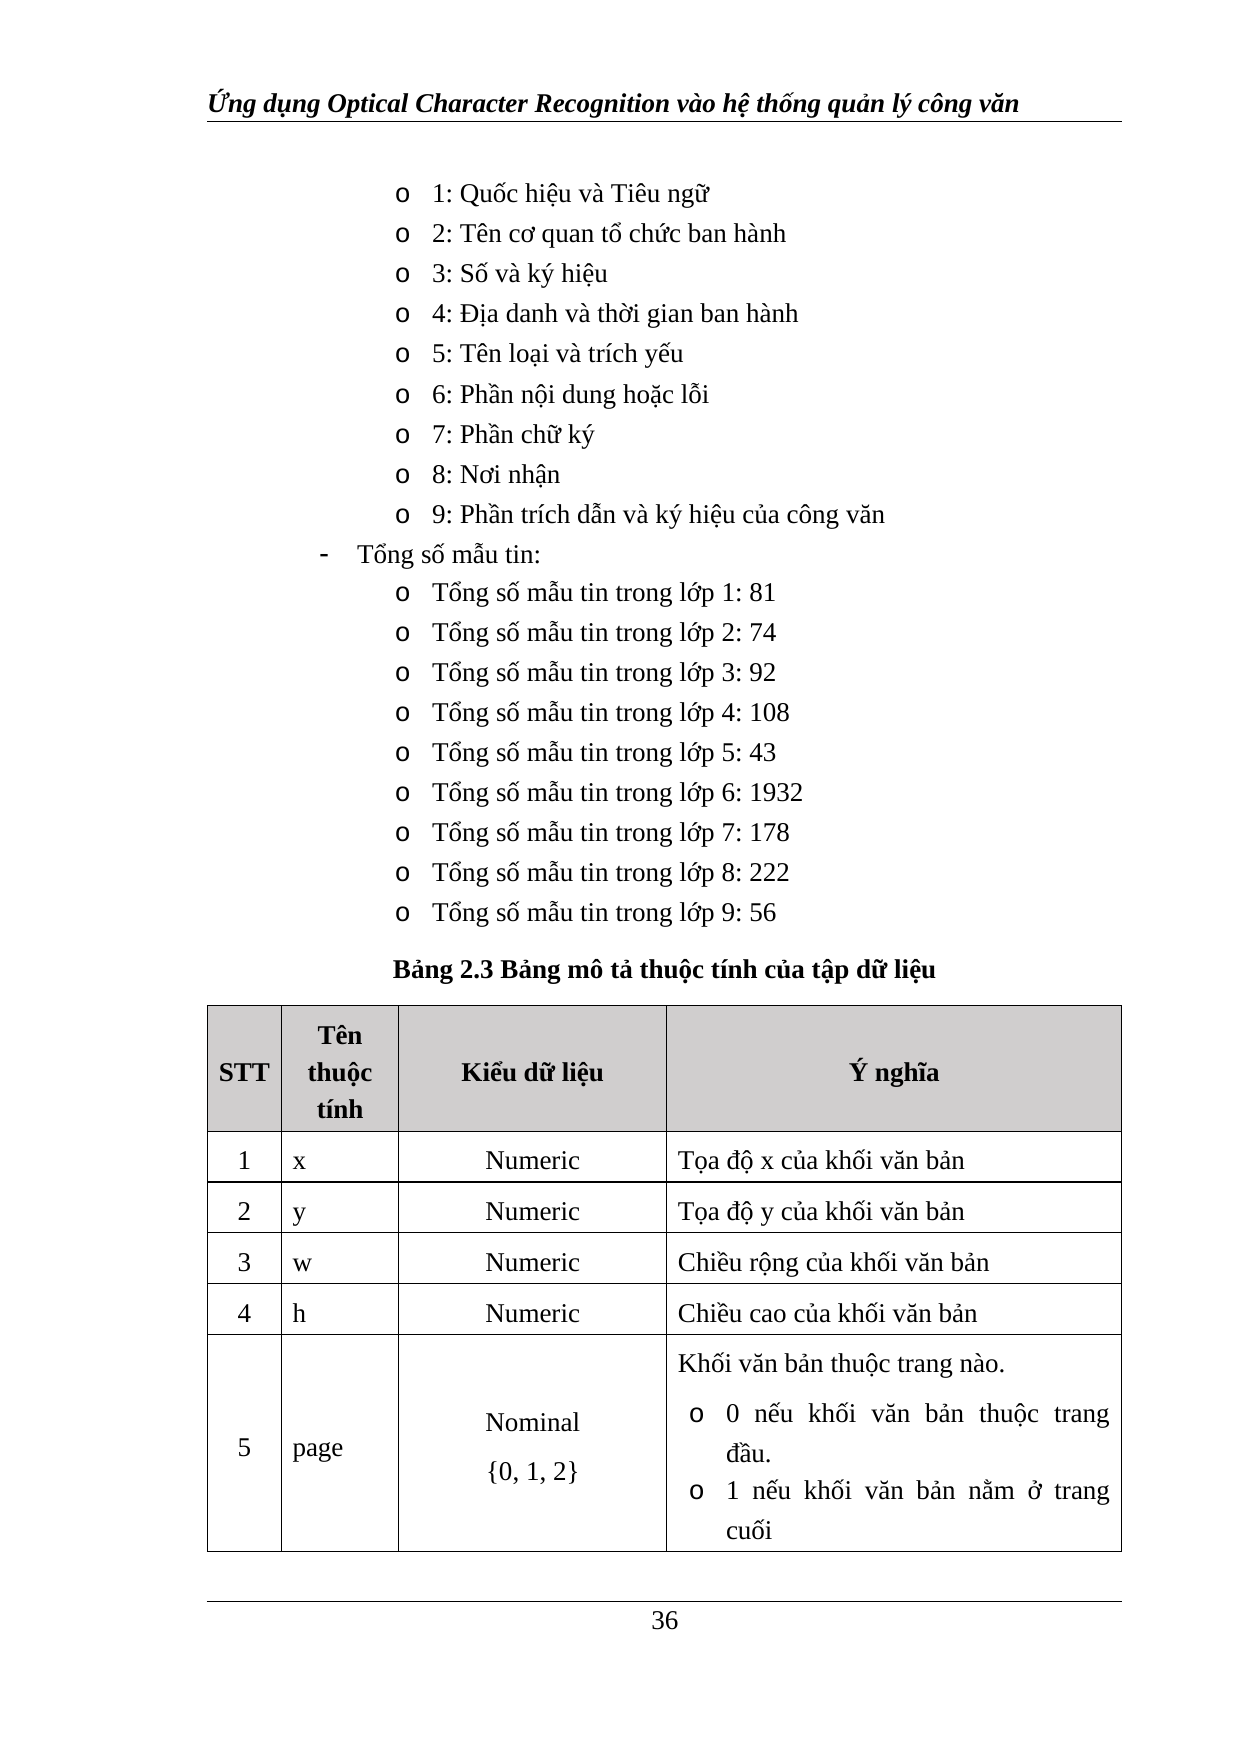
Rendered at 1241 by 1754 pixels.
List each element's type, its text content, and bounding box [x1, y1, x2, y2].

table_cell Tọa độ x của khối văn bản [667, 1132, 1121, 1181]
table_cell h [282, 1284, 398, 1334]
list Tổng số mẫu tin trong lớp 7: 178 [394, 816, 1122, 850]
list Tổng số mẫu tin trong lớp 5: 43 [394, 736, 1122, 769]
table_cell 3 [208, 1233, 281, 1283]
list Tổng số mẫu tin trong lớp 4: 108 [394, 696, 1122, 729]
list 9: Phần trích dẫn và ký hiệu của công văn [394, 498, 1122, 531]
list 3: Số và ký hiệu [394, 257, 1122, 291]
list 2: Tên cơ quan tổ chức ban hành [394, 217, 1122, 251]
table_cell Numeric [399, 1132, 666, 1181]
table_cell 2 [208, 1183, 281, 1232]
table_cell Numeric [399, 1233, 666, 1283]
table_cell Khối văn bản thuộc trang nào. 0 nếu khối văn bản thuộc trang đầu. 1 nếu khối văn bản nằm ở trang cuối [667, 1335, 1121, 1551]
table_cell Chiều cao của khối văn bản [667, 1284, 1121, 1334]
table_header Ý nghĩa [667, 1006, 1121, 1131]
table_cell page [282, 1335, 398, 1551]
list 5: Tên loại và trích yếu [394, 338, 1122, 371]
list Tổng số mẫu tin trong lớp 3: 92 [394, 656, 1122, 689]
list Tổng số mẫu tin trong lớp 2: 74 [394, 616, 1122, 649]
table_cell 5 [208, 1335, 281, 1551]
table_cell x [282, 1132, 398, 1181]
table_cell Numeric [399, 1284, 666, 1334]
list Tổng số mẫu tin trong lớp 9: 56 [394, 896, 1122, 930]
list Tổng số mẫu tin trong lớp 8: 222 [394, 856, 1122, 890]
table_cell Nominal {0, 1, 2} [399, 1335, 666, 1551]
list Tổng số mẫu tin trong lớp 6: 1932 [394, 776, 1122, 809]
list Tổng số mẫu tin trong lớp 1: 81 [394, 576, 1122, 609]
table_cell 1 [208, 1132, 281, 1181]
list 1: Quốc hiệu và Tiêu ngữ [394, 177, 1122, 211]
list 6: Phần nội dung hoặc lỗi [394, 378, 1122, 411]
list 8: Nơi nhận [394, 458, 1122, 491]
list Tổng số mẫu tin: [319, 538, 1122, 569]
table_header Kiểu dữ liệu [399, 1006, 666, 1131]
table_cell 4 [208, 1284, 281, 1334]
table_header Tên thuộc tính [282, 1006, 398, 1131]
table_cell Chiều rộng của khối văn bản [667, 1233, 1121, 1283]
table_cell w [282, 1233, 398, 1283]
table_cell Numeric [399, 1183, 666, 1232]
list 7: Phần chữ ký [394, 418, 1122, 451]
table_header STT [208, 1006, 281, 1131]
list 4: Địa danh và thời gian ban hành [394, 297, 1122, 331]
table_cell y [282, 1183, 398, 1232]
table_cell Tọa độ y của khối văn bản [667, 1183, 1121, 1232]
